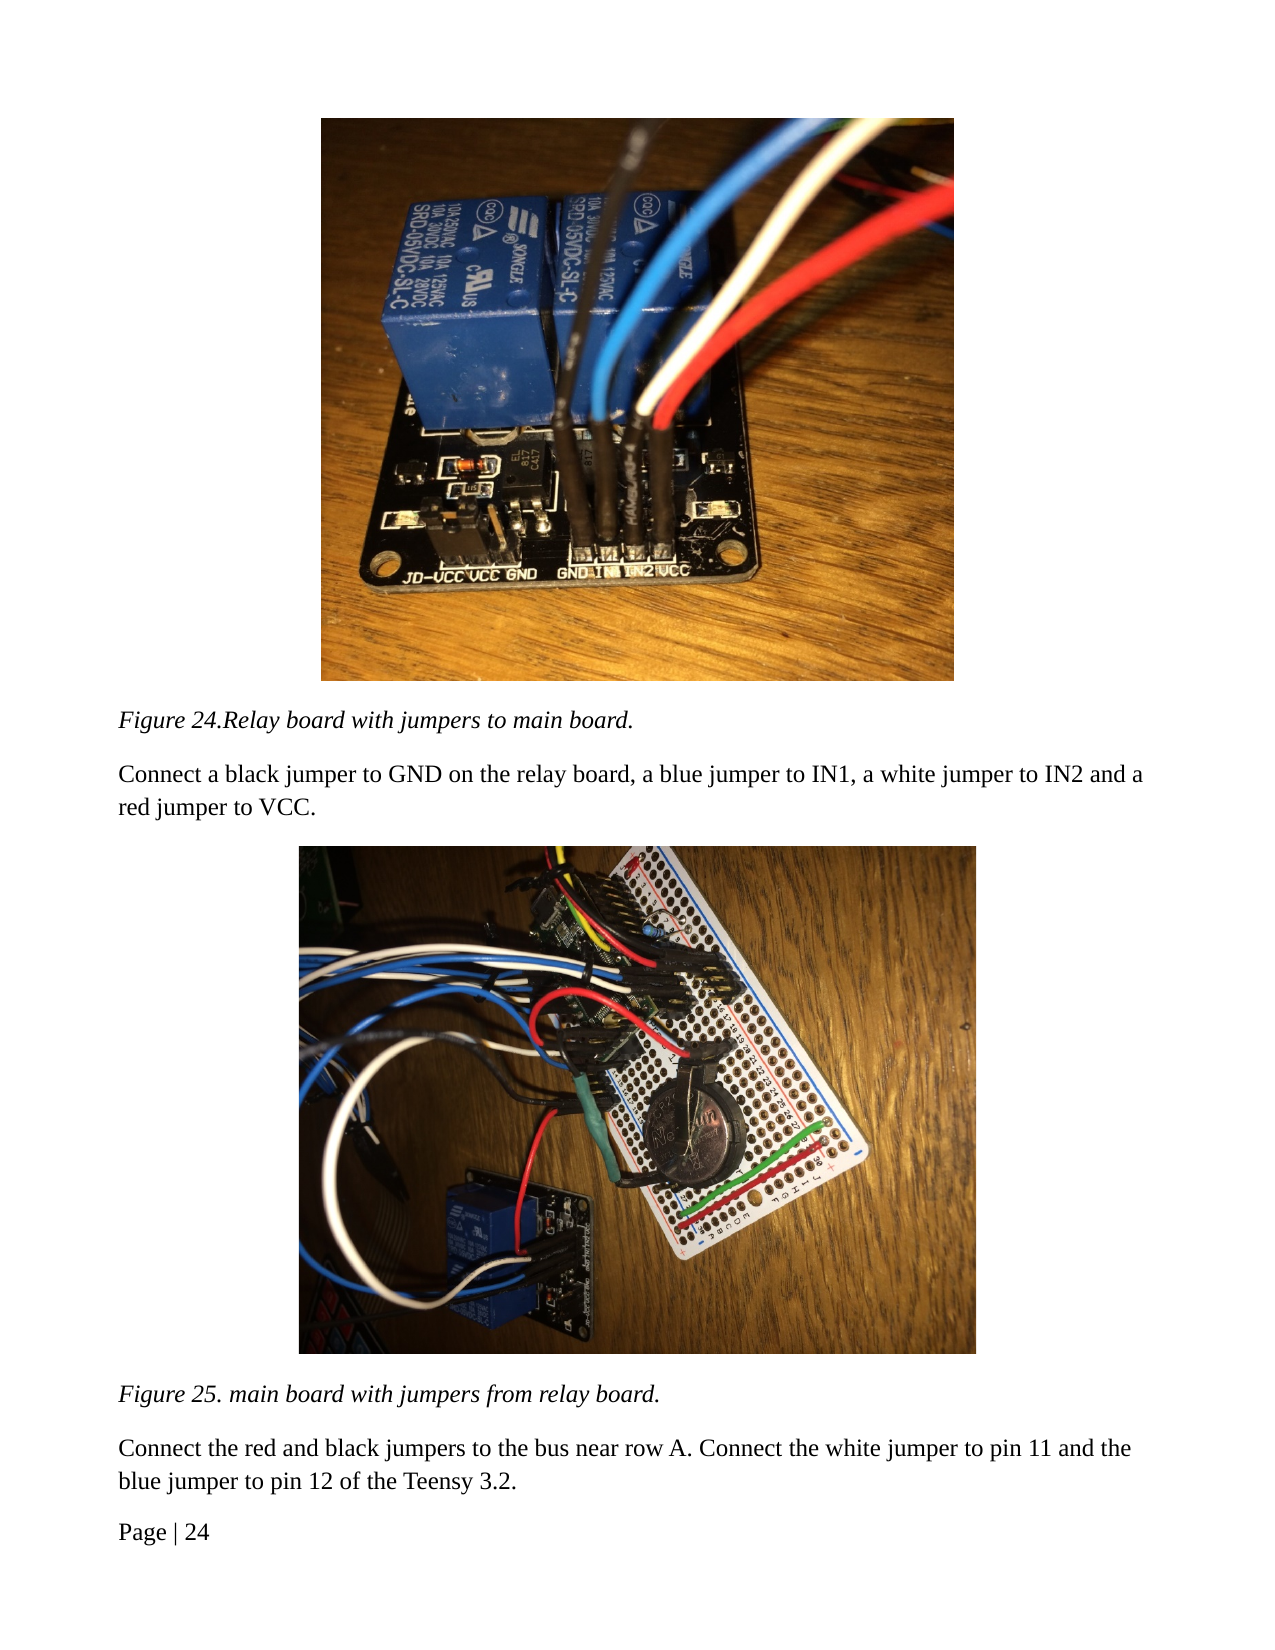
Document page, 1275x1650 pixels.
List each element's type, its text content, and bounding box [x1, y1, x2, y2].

text Connect the red and black jumpers to the bus near row A. Connect the white jumper to pin 11 and the blue jumper to pin 12 of the Teensy 3.2. [118, 1433, 1157, 1495]
text Connect a black jumper to GND on the relay board, a blue jumper to IN1, a white jumper to IN2 and a red jumper to VCC. [118, 759, 1157, 821]
picture [298, 846, 977, 1354]
picture [321, 118, 954, 681]
text Figure 25. main board with jumpers from relay board. [118, 1379, 1157, 1408]
text Figure 24.Relay board with jumpers to main board. [118, 706, 1157, 734]
